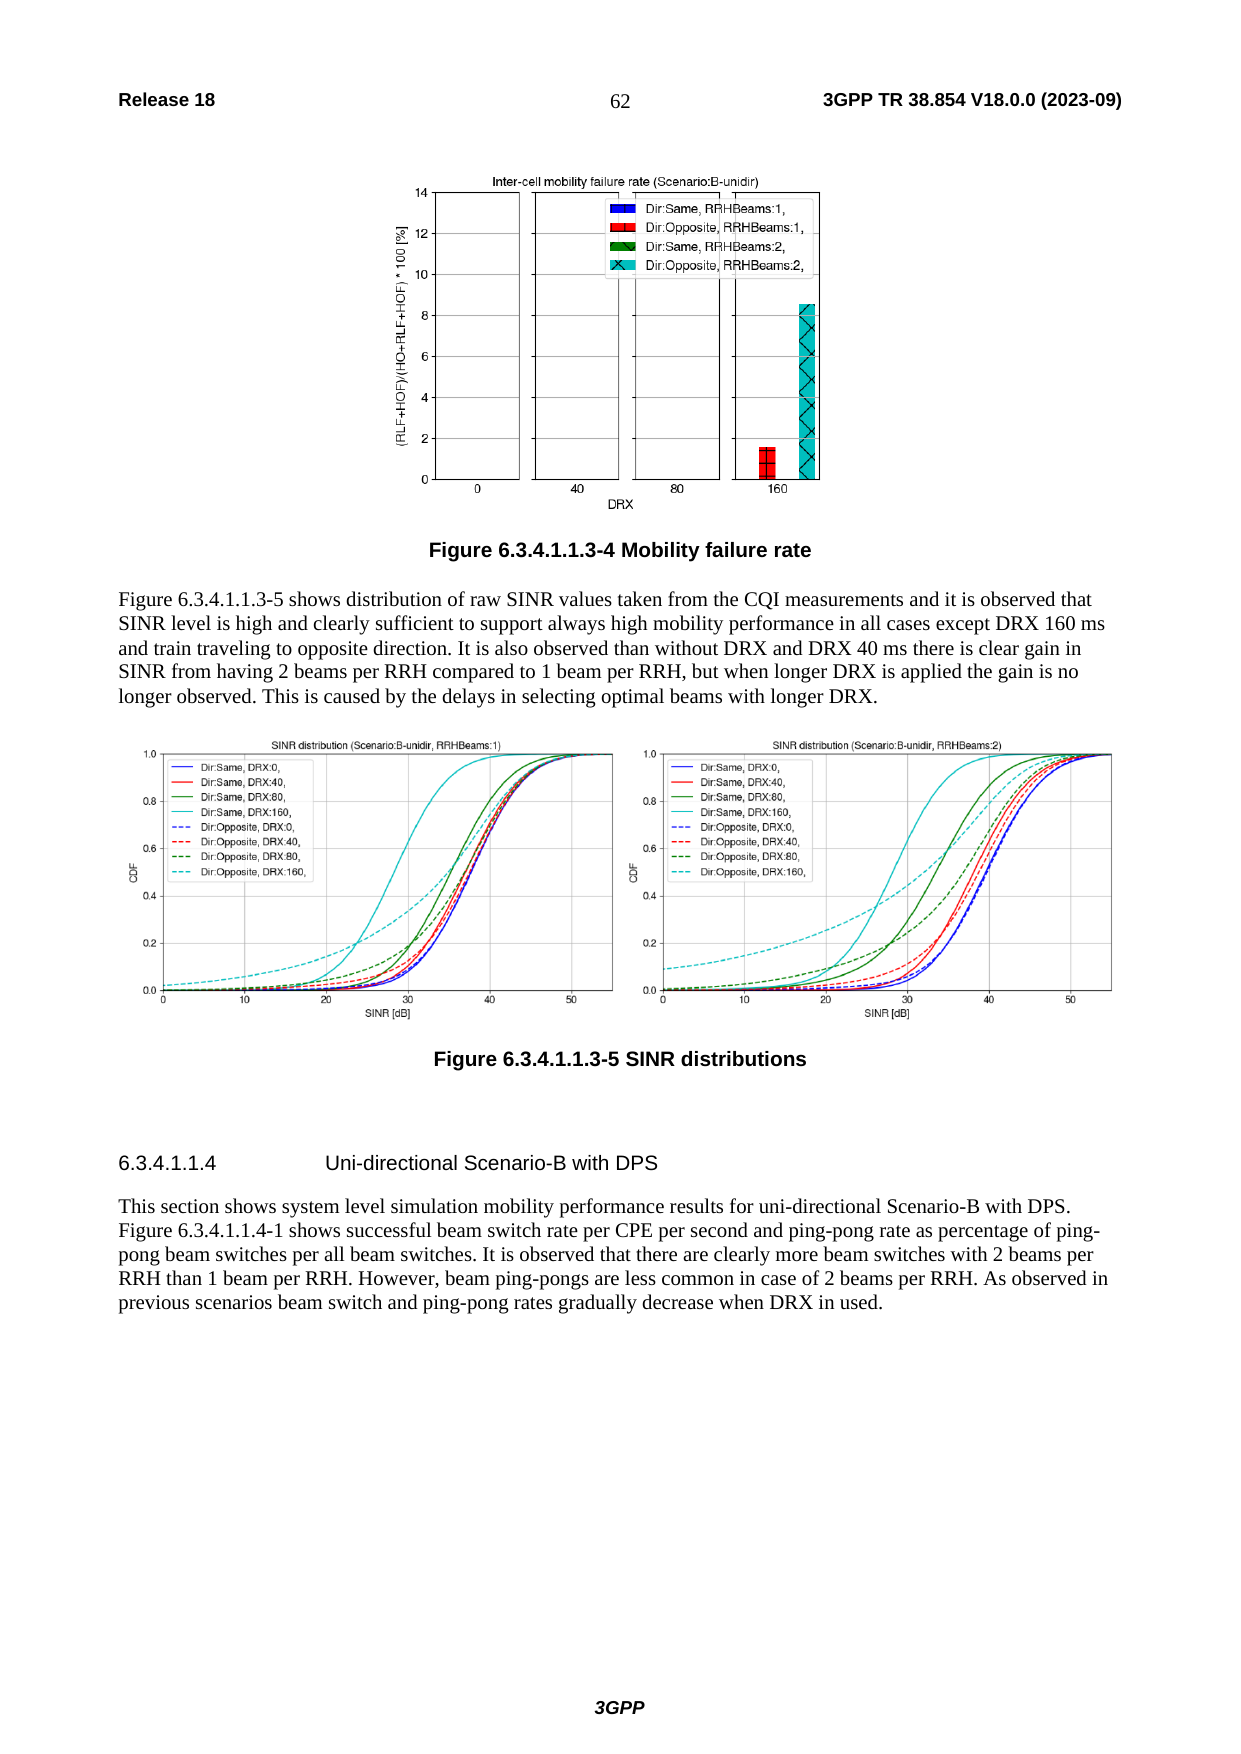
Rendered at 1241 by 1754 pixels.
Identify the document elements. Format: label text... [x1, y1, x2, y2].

text This section shows system level simulation mobility performance results for uni-directional Scenario-B with DPS. Figure 6.3.4.1.1.4-1 shows successful beam switch rate per CPE per second and ping-pong rate as percentage of ping-pong beam switches per all beam switches. It is observed that there are clearly more beam switches with 2 beams per RRH than 1 beam per RRH. However, beam ping-pongs are less common in case of 2 beams per RRH. As observed in previous scenarios beam switch and ping-pong rates gradually decrease when DRX in used. [118, 1194, 1122, 1314]
picture [373, 147, 868, 520]
subtitle 6.3.4.1.1.4 Uni-directional Scenario-B with DPS [118, 1151, 1122, 1175]
text Figure 6.3.4.1.1.3-5 shows distribution of raw SINR values taken from the CQI measurements and it is observed that SINR level is high and clearly sufficient to support always high mobility performance in all cases except DRX 160 ms and train traveling to opposite direction. It is also observed than without DRX and DRX 40 ms there is clear gain in SINR from having 2 beams per RRH compared to 1 beam per RRH, but when longer DRX is applied the gain is no longer observed. This is caused by the delays in selecting optimal beams with longer DRX. [118, 587, 1122, 708]
text Figure 6.3.4.1.1.3-4 Mobility failure rate [118, 538, 1122, 562]
text Figure 6.3.4.1.1.3-5 SINR distributions [118, 1047, 1122, 1071]
picture [120, 732, 1120, 1028]
